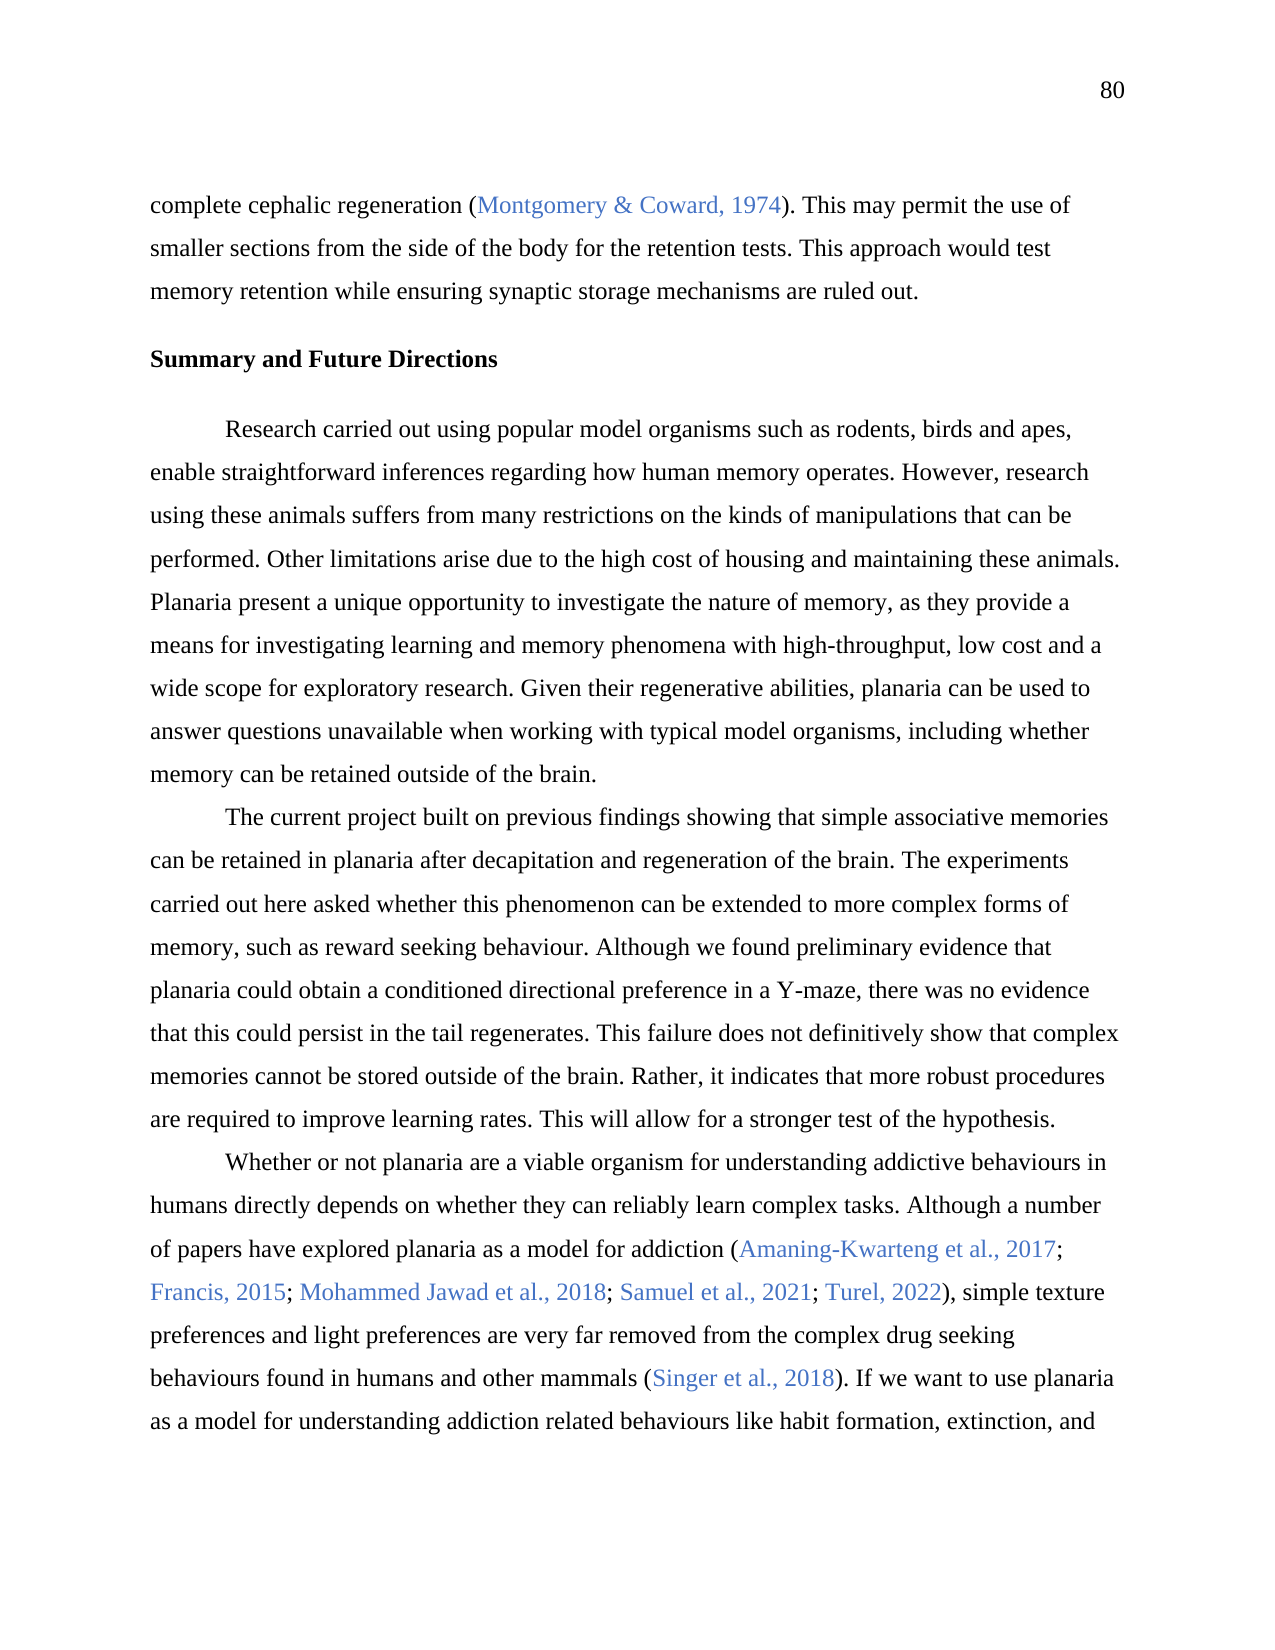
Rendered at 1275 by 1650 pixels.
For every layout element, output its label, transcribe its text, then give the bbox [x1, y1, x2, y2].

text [150, 1147, 1125, 1435]
text The current project built on previous findings showing that simple associative memories can be retained in planaria after decapitation and regeneration of the brain. The experiments carried out here asked whether this phenomenon can be extended to more complex forms of memory, such as reward seeking behaviour. Although we found preliminary evidence that planaria could obtain a conditioned directional preference in a Y-maze, there was no evidence that this could persist in the tail regenerates. This failure does not definitively show that complex memories cannot be stored outside of the brain. Rather, it indicates that more robust procedures are required to improve learning rates. This will allow for a stronger test of the hypothesis. [150, 802, 1125, 1133]
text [150, 190, 1125, 305]
text Research carried out using popular model organisms such as rodents, birds and apes, enable straightforward inferences regarding how human memory operates. However, research using these animals suffers from many restrictions on the kinds of manipulations that can be performed. Other limitations arise due to the high cost of housing and maintaining these animals. Planaria present a unique opportunity to investigate the nature of memory, as they provide a means for investigating learning and memory phenomena with high-throughput, low cost and a wide scope for exploratory research. Given their regenerative abilities, planaria can be used to answer questions unavailable when working with typical model organisms, including whether memory can be retained outside of the brain. [150, 414, 1125, 788]
subtitle Summary and Future Directions [150, 344, 1125, 373]
